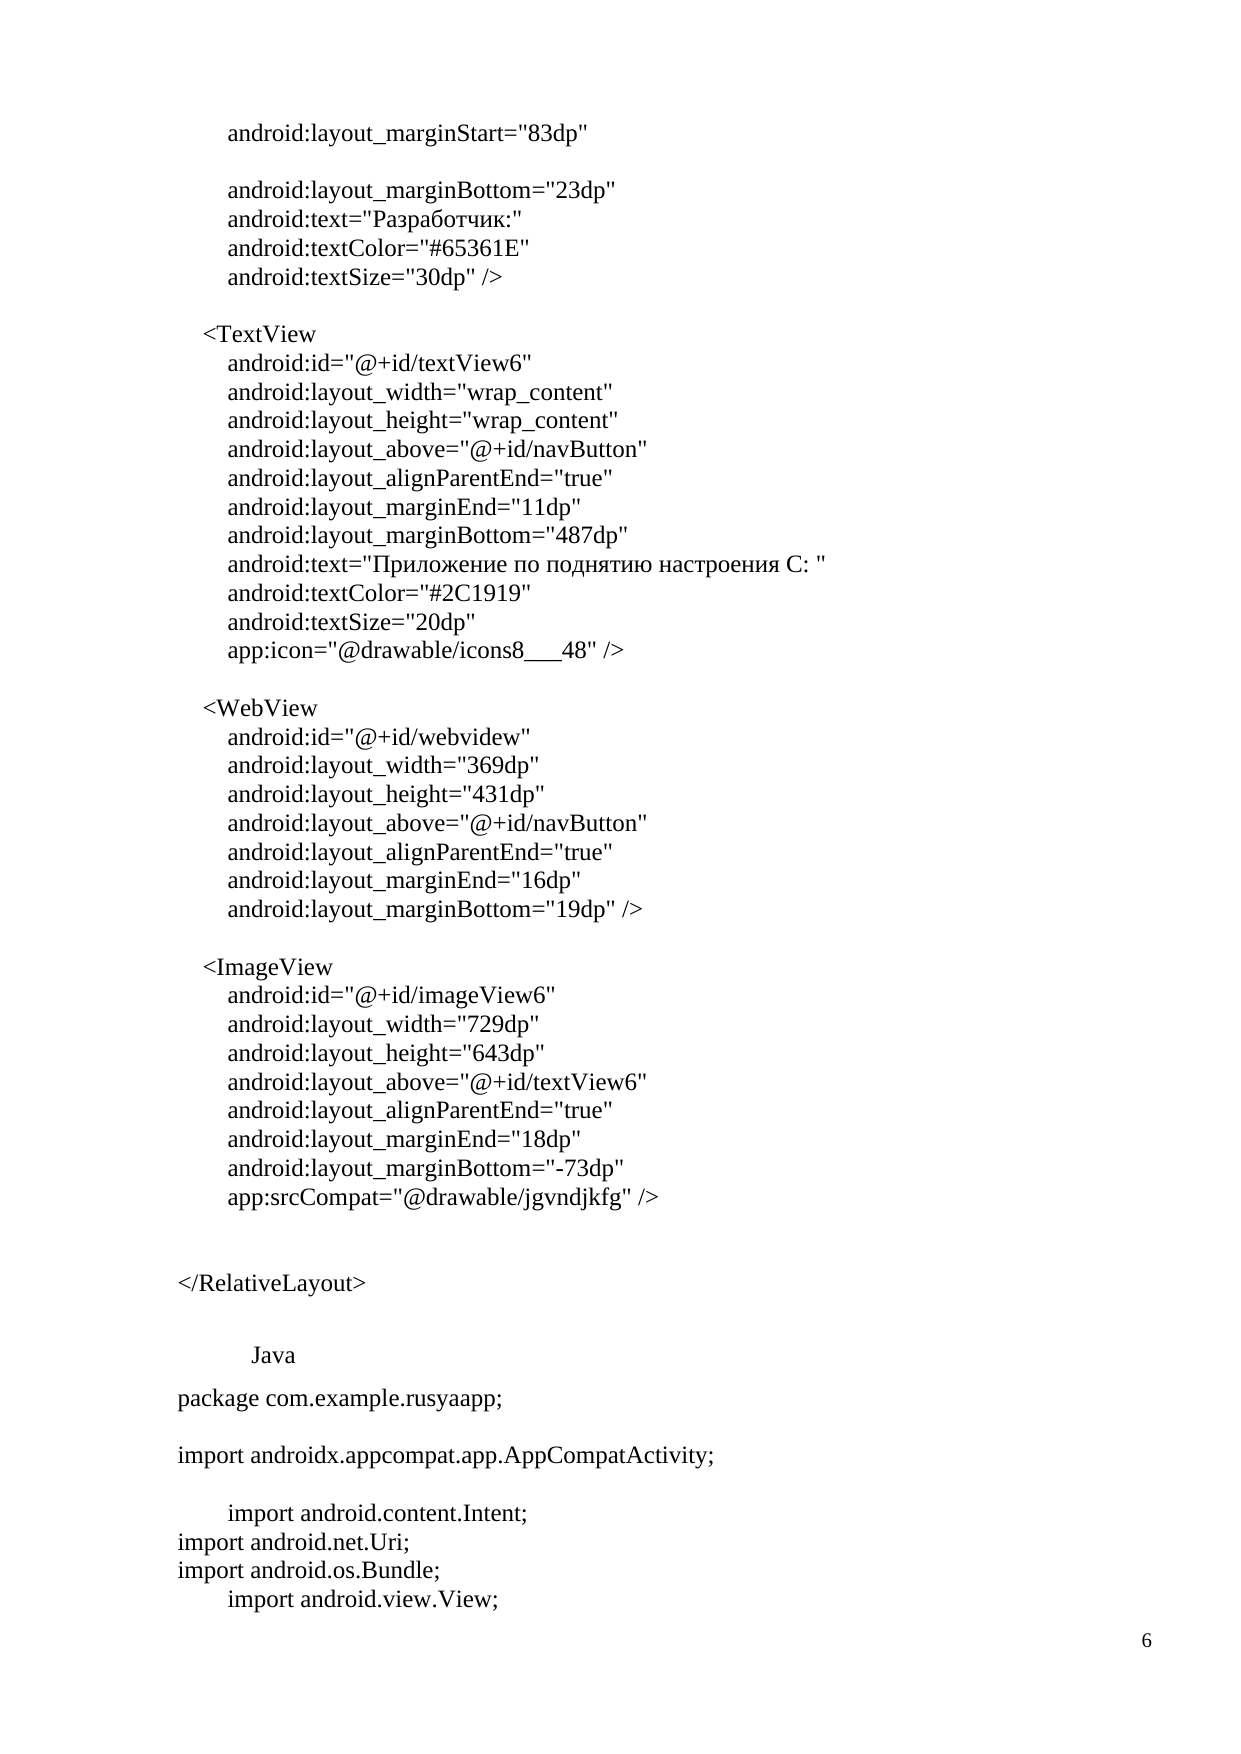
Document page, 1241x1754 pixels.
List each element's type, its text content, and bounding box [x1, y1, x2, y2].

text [177, 118, 1152, 1297]
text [177, 1383, 1152, 1613]
text Java [177, 1340, 1152, 1369]
